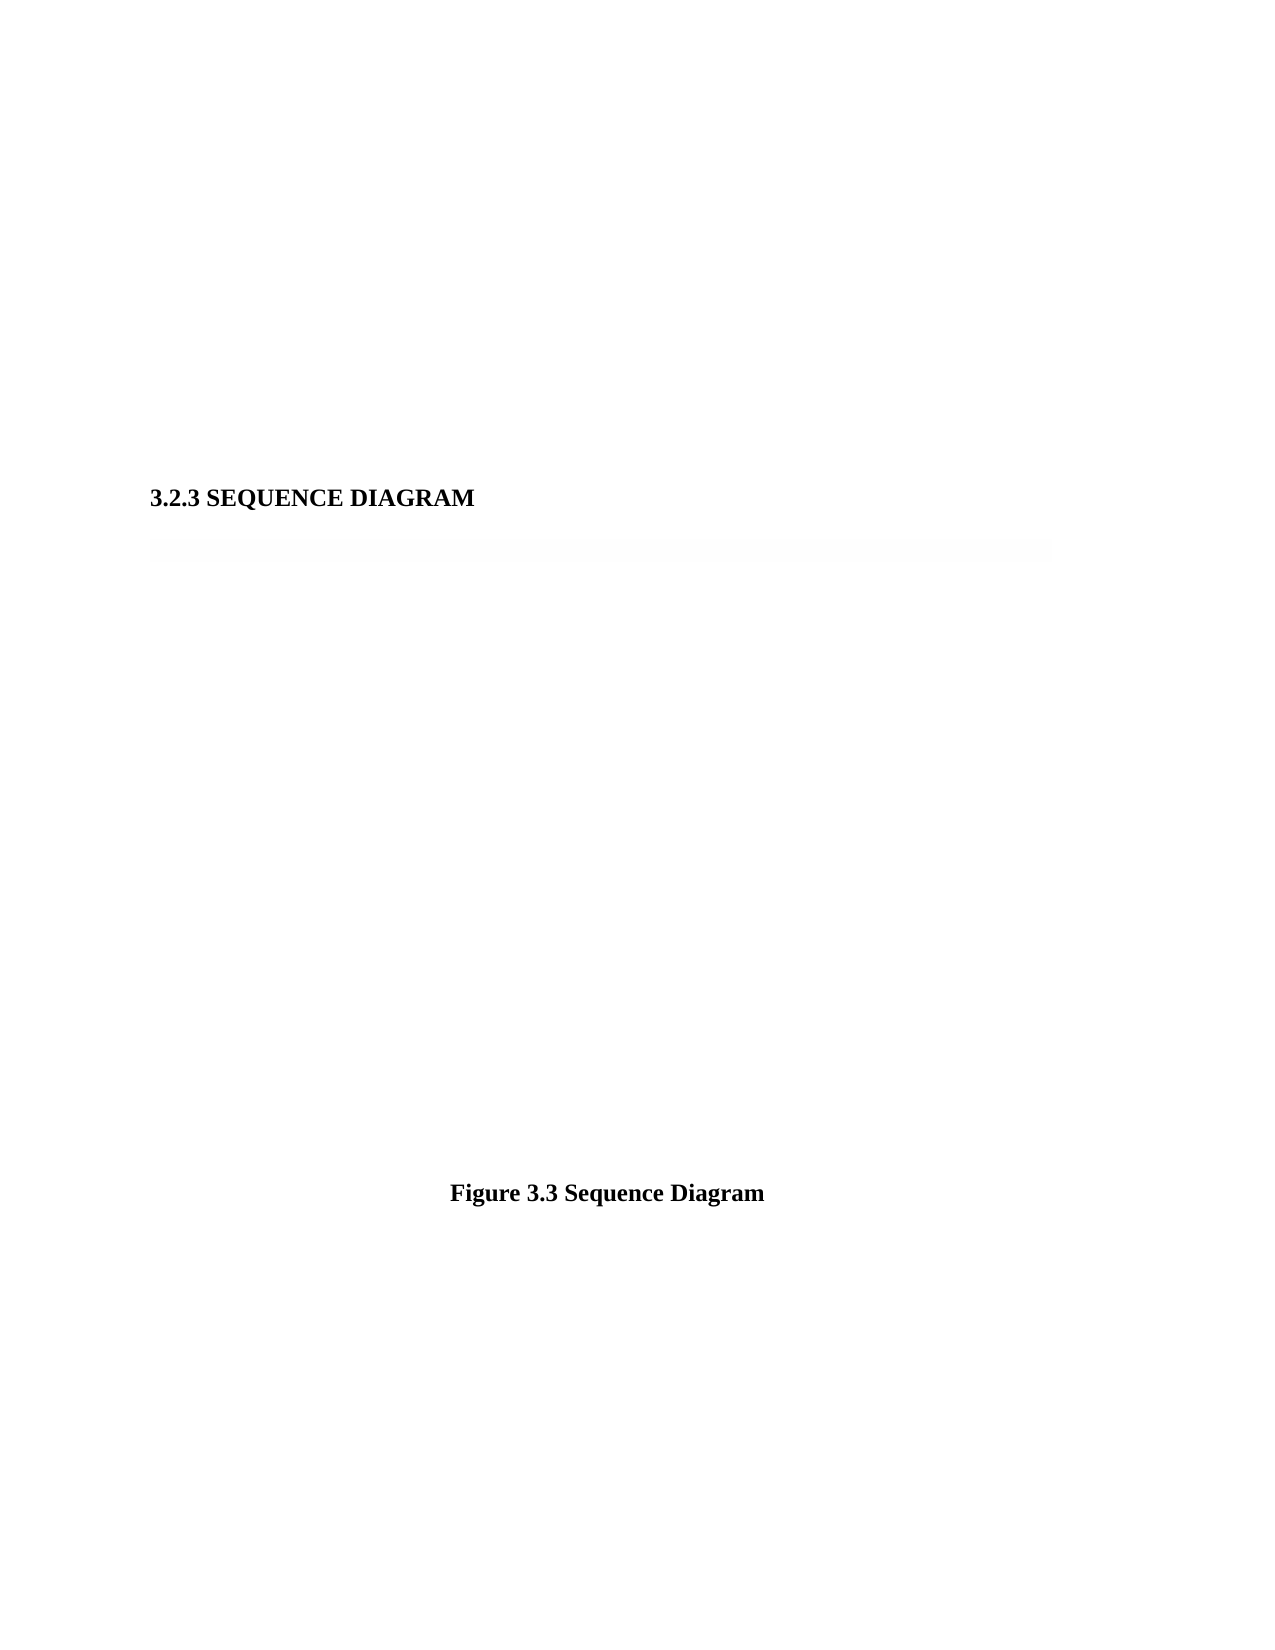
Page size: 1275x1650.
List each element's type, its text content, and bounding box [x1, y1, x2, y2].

text 3.2.3 SEQUENCE DIAGRAM [150, 484, 1125, 512]
text Figure 3.3 Sequence Diagram [375, 1179, 1125, 1207]
